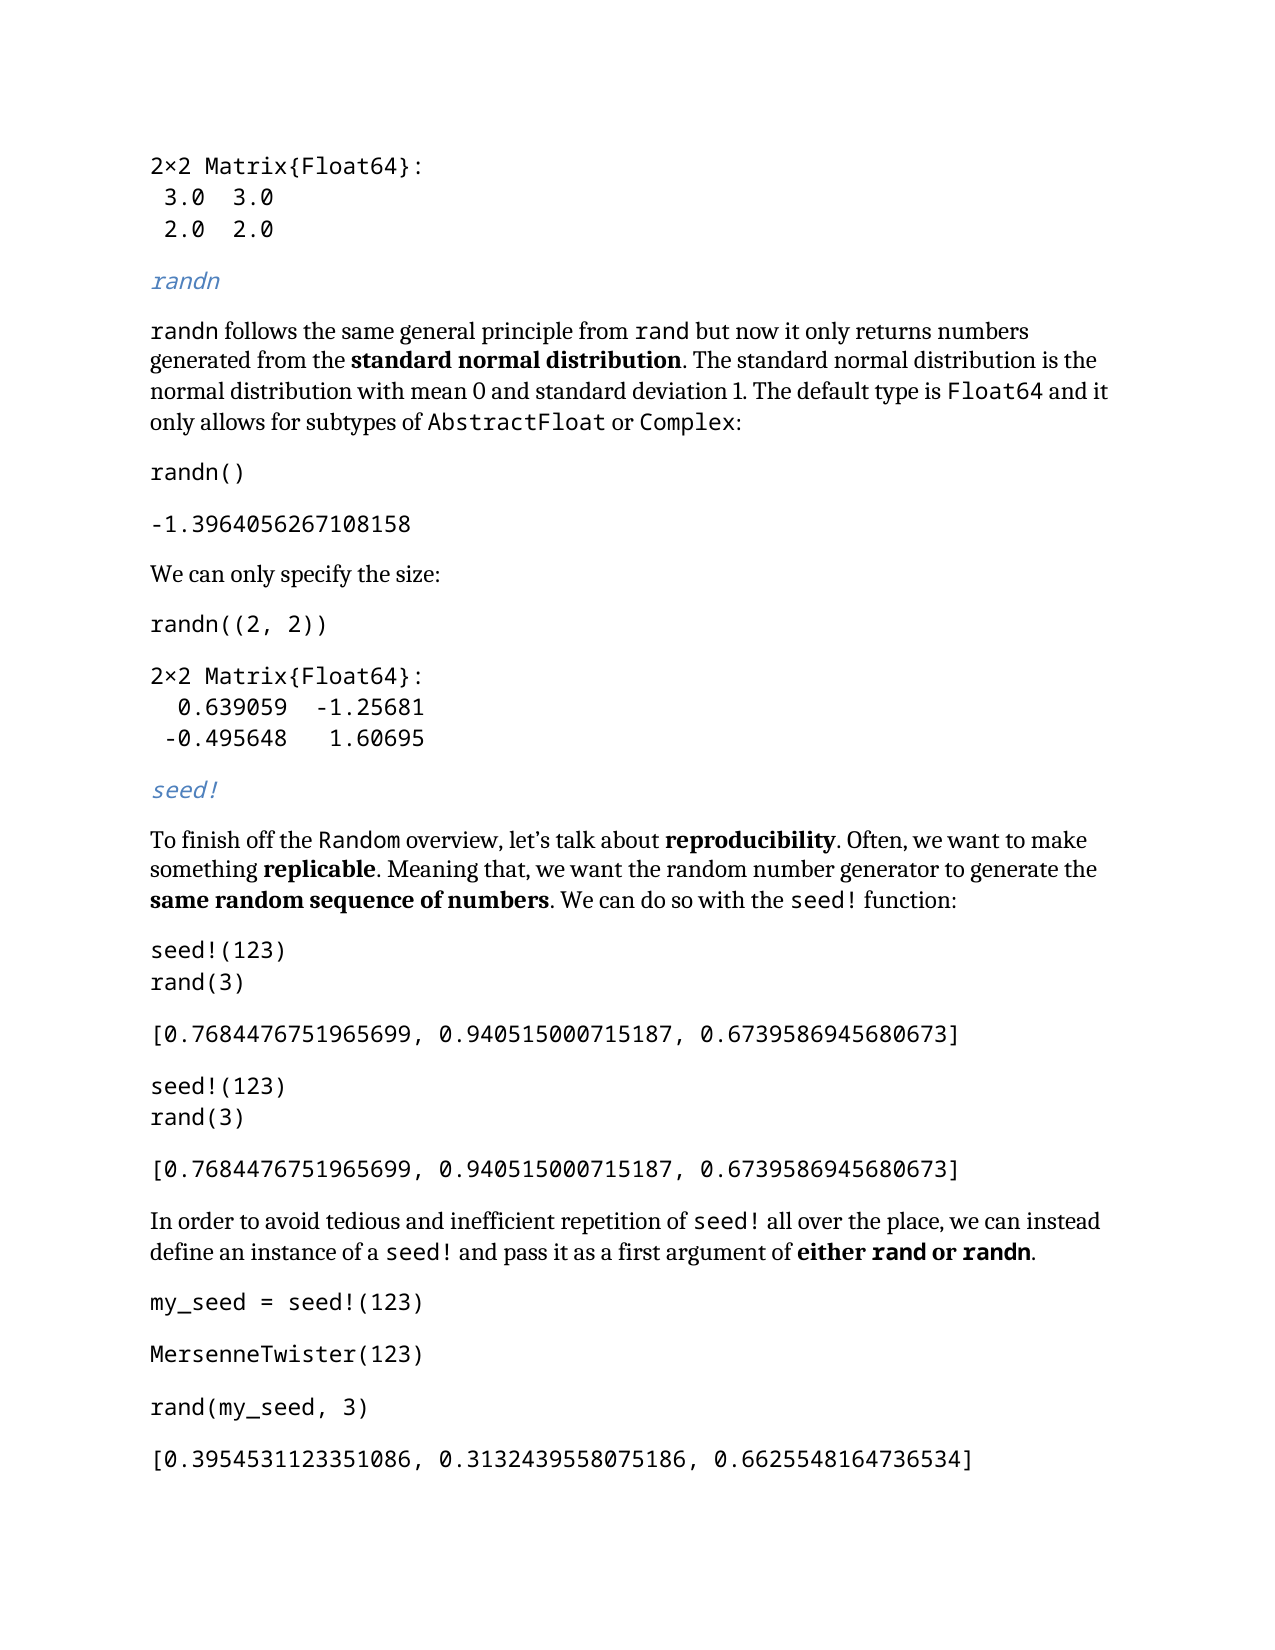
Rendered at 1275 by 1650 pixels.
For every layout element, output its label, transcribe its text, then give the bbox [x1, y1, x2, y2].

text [150, 1442, 1125, 1474]
text seed!(123) rand(3) [150, 934, 1125, 997]
text randn() [150, 456, 1125, 487]
text 2×2 Matrix{Float64}: 0.639059 -1.25681 -0.495648 1.60695 [150, 659, 1125, 753]
text 2×2 Matrix{Float64}: 3.0 3.0 2.0 2.0 [150, 150, 1125, 244]
subtitle seed! [150, 774, 1125, 805]
text MersenneTwister(123) [150, 1338, 1125, 1369]
text -1.3964056267108158 [150, 508, 1125, 539]
text [0.7684476751965699, 0.940515000715187, 0.6739586945680673] [150, 1017, 1125, 1049]
text [0.7684476751965699, 0.940515000715187, 0.6739586945680673] [150, 1153, 1125, 1184]
text my_seed = seed!(123) [150, 1286, 1125, 1317]
text randn((2, 2)) [150, 607, 1125, 639]
text randn follows the same general principle from rand but now it only returns numbers generated from the standard normal distribution. The standard normal distribution is the normal distribution with mean 0 and standard deviation 1. The default type is Float64 and it only allows for subtypes of AbstractFloat or Complex: [150, 314, 1125, 437]
text seed!(123) rand(3) [150, 1069, 1125, 1132]
text To finish off the Random overview, let’s talk about reproducibility. Often, we want to make something replicable. Meaning that, we want the random number generator to generate the same random sequence of numbers. We can do so with the seed! function: [150, 824, 1125, 915]
subtitle randn [150, 264, 1125, 296]
text In order to avoid tedious and inefficient repetition of seed! all over the place, we can instead define an instance of a seed! and pass it as a first argument of either rand or randn. [150, 1205, 1125, 1267]
text rand(my_seed, 3) [150, 1390, 1125, 1422]
text We can only specify the size: [150, 560, 1125, 589]
